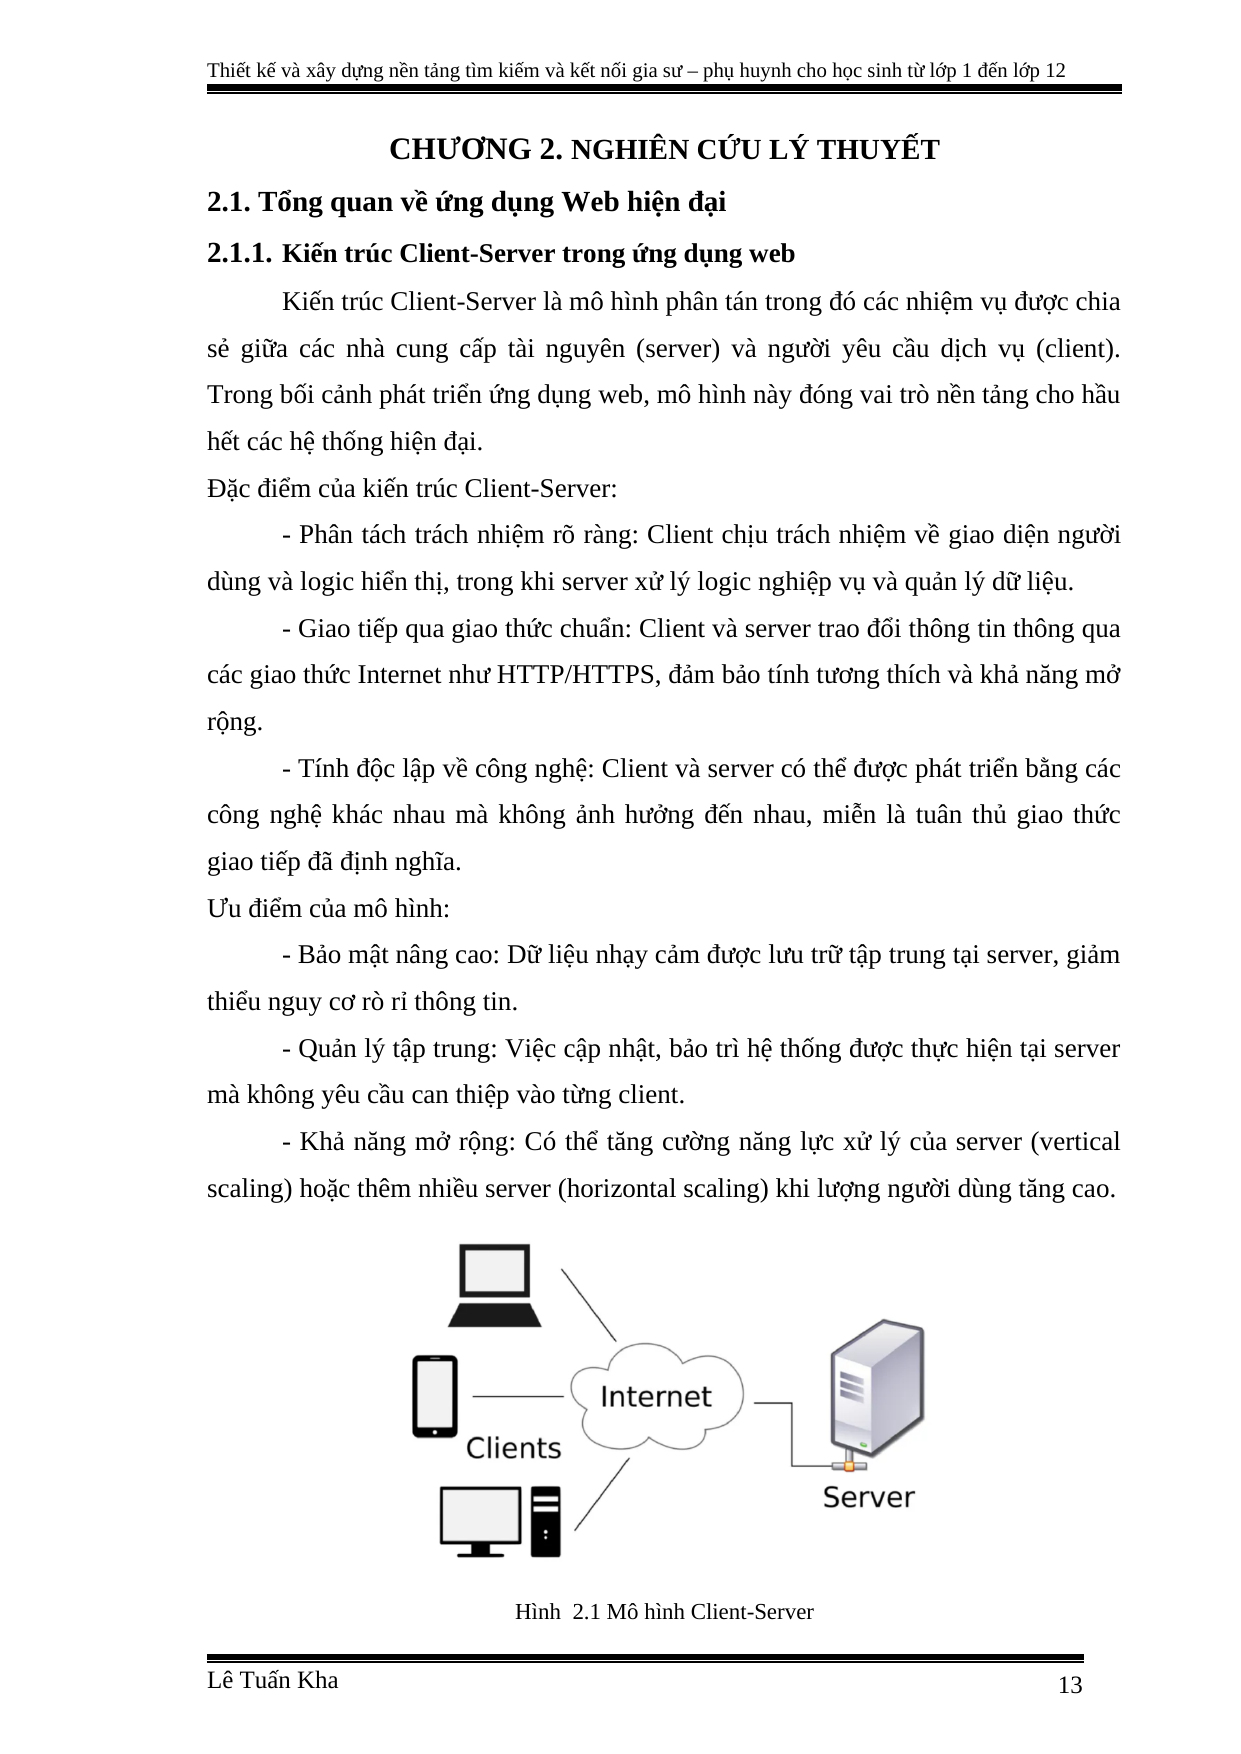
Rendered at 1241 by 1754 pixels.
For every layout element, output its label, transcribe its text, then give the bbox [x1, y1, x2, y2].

text Ưu điểm của mô hình: [207, 892, 1122, 923]
picture [376, 1218, 953, 1571]
text - Giao tiếp qua giao thức chuẩn: Client và server trao đổi thông tin thông qua các giao thức Internet như HTTP/HTTPS, đảm bảo tính tương thích và khả năng mở rộng. [207, 612, 1122, 736]
text - Tính độc lập về công nghệ: Client và server có thể được phát triển bằng các công nghệ khác nhau mà không ảnh hưởng đến nhau, miễn là tuân thủ giao thức giao tiếp đã định nghĩa. [207, 752, 1122, 876]
text - Quản lý tập trung: Việc cập nhật, bảo trì hệ thống được thực hiện tại server mà không yêu cầu can thiệp vào từng client. [207, 1032, 1122, 1109]
subtitle NGHIÊN CỨU LÝ THUYẾT [207, 131, 1122, 167]
text - Phân tách trách nhiệm rõ ràng: Client chịu trách nhiệm về giao diện người dùng và logic hiển thị, trong khi server xử lý logic nghiệp vụ và quản lý dữ liệu. [207, 518, 1122, 596]
text - Khả năng mở rộng: Có thể tăng cường năng lực xử lý của server (vertical scaling) hoặc thêm nhiều server (horizontal scaling) khi lượng người dùng tăng cao. [207, 1125, 1122, 1203]
text Kiến trúc Client-Server là mô hình phân tán trong đó các nhiệm vụ được chia sẻ giữa các nhà cung cấp tài nguyên (server) và người yêu cầu dịch vụ (client). Trong bối cảnh phát triển ứng dụng web, mô hình này đóng vai trò nền tảng cho hầu hết các hệ thống hiện đại. [207, 285, 1122, 456]
subtitle Tổng quan về ứng dụng Web hiện đại [207, 184, 1122, 218]
subtitle Kiến trúc Client-Server trong ứng dụng web [207, 235, 1122, 268]
text - Bảo mật nâng cao: Dữ liệu nhạy cảm được lưu trữ tập trung tại server, giảm thiểu nguy cơ rò rỉ thông tin. [207, 938, 1122, 1016]
text Đặc điểm của kiến trúc Client-Server: [207, 472, 1122, 503]
